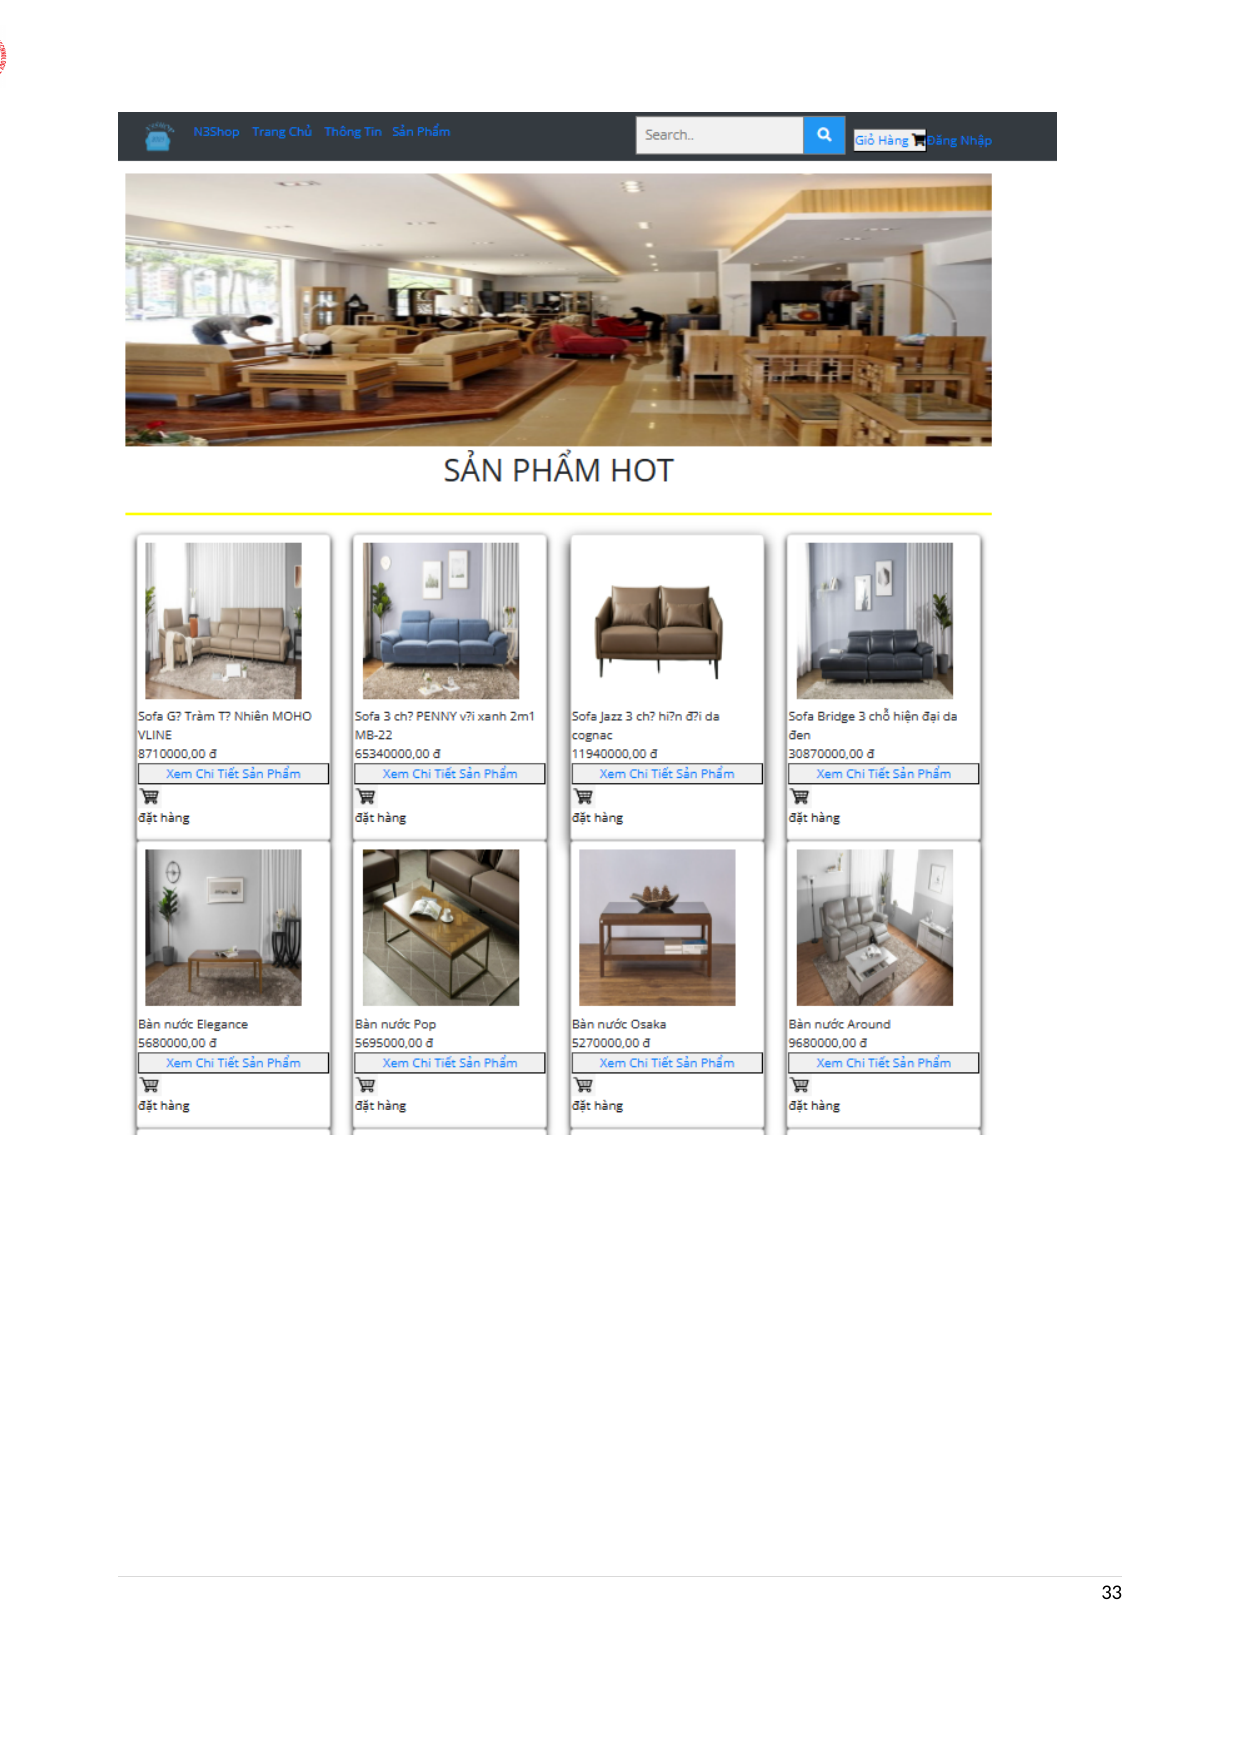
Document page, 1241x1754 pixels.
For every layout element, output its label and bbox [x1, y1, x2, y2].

picture [118, 112, 1057, 1135]
picture [0, 25, 7, 88]
